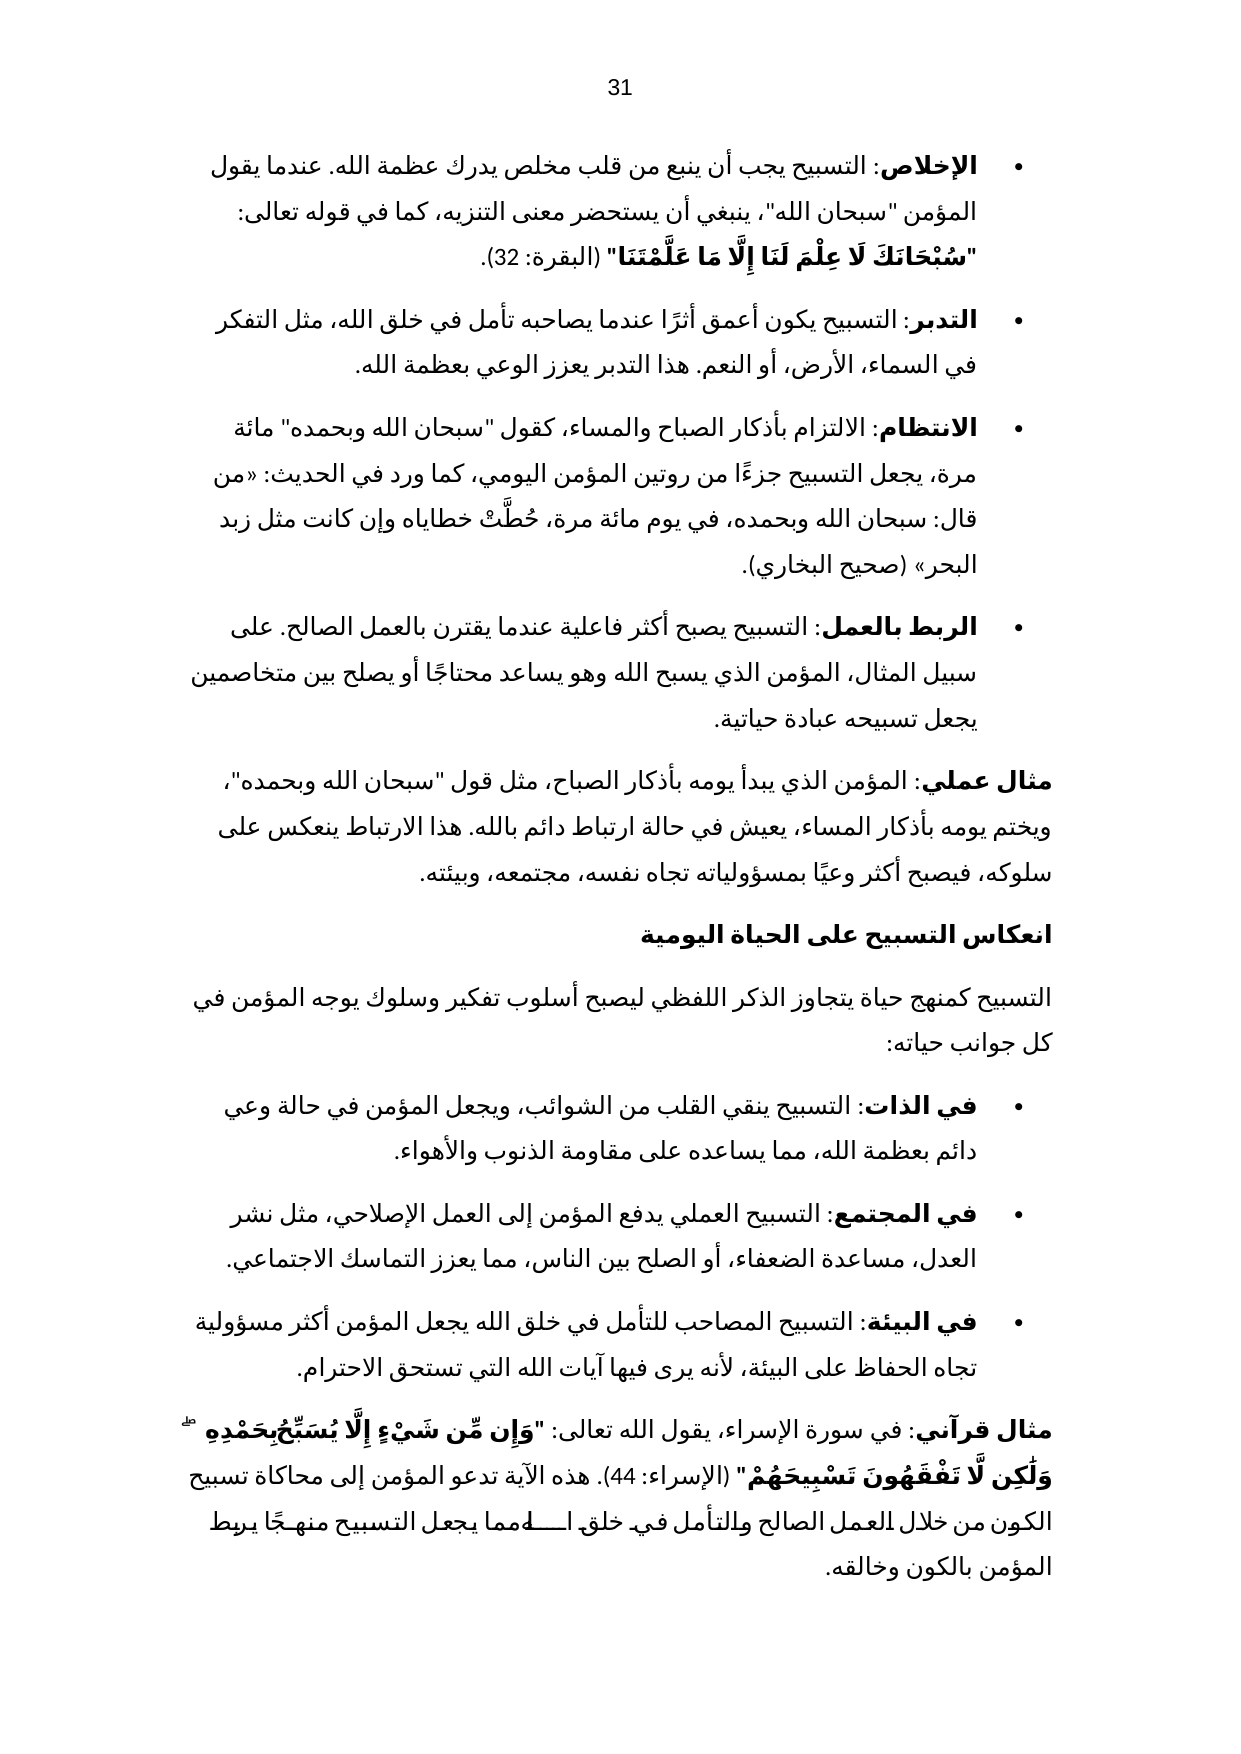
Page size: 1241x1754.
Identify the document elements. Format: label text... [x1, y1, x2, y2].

list الربط بالعمل: التسبيح يصبح أكثر فاعلية عندما يقترن بالعمل الصالح. على سبيل المثال، المؤمن الذي يسبح الله وهو يساعد محتاجًا أو يصلح بين متخاصمين يجعل تسبيحه عبادة حياتية. [187, 612, 1015, 733]
text التسبيح كمنهج حياة يتجاوز الذكر اللفظي ليصبح أسلوب تفكير وسلوك يوجه المؤمن في كل جوانب حياته: [187, 982, 1053, 1058]
list التدبر: التسبيح يكون أعمق أثرًا عندما يصاحبه تأمل في خلق الله، مثل التفكر في السماء، الأرض، أو النعم. هذا التدبر يعزز الوعي بعظمة الله. [187, 304, 1015, 380]
list في المجتمع: التسبيح العملي يدفع المؤمن إلى العمل الإصلاحي، مثل نشر العدل، مساعدة الضعفاء، أو الصلح بين الناس، مما يعزز التماسك الاجتماعي. [187, 1198, 1015, 1274]
text مثال قرآني: في سورة الإسراء، يقول الله تعالى: "وَإِن مِّن شَيْءٍ إِلَّا يُسَبِّحُ بِحَمْدِهِ ۖ وَلَٰكِن لَّا تَفْقَهُونَ تَسْبِيحَهُمْ" (الإسراء: 44). هذه الآية تدعو المؤمن إلى محاكاة تسبيح الكون من خلال العمل الصالح والتأمل في خلق الله، مما يجعل التسبيح منهجًا يربط المؤمن بالكون وخالقه. [187, 1414, 1053, 1582]
list الانتظام: الالتزام بأذكار الصباح والمساء، كقول "سبحان الله وبحمده" مائة مرة، يجعل التسبيح جزءًا من روتين المؤمن اليومي، كما ورد في الحديث: «من قال: سبحان الله وبحمده، في يوم مائة مرة، حُطَّتْ خطاياه وإن كانت مثل زبد البحر» (صحيح البخاري). [187, 412, 1015, 580]
text انعكاس التسبيح على الحياة اليومية [187, 919, 1053, 950]
list الإخلاص: التسبيح يجب أن ينبع من قلب مخلص يدرك عظمة الله. عندما يقول المؤمن "سبحان الله"، ينبغي أن يستحضر معنى التنزيه، كما في قوله تعالى: "سُبْحَانَكَ لَا عِلْمَ لَنَا إِلَّا مَا عَلَّمْتَنَا" (البقرة: 32). [187, 150, 1015, 272]
text مثال عملي: المؤمن الذي يبدأ يومه بأذكار الصباح، مثل قول "سبحان الله وبحمده"، ويختم يومه بأذكار المساء، يعيش في حالة ارتباط دائم بالله. هذا الارتباط ينعكس على سلوكه، فيصبح أكثر وعيًا بمسؤولياته تجاه نفسه، مجتمعه، وبيئته. [187, 765, 1053, 887]
list في البيئة: التسبيح المصاحب للتأمل في خلق الله يجعل المؤمن أكثر مسؤولية تجاه الحفاظ على البيئة، لأنه يرى فيها آيات الله التي تستحق الاحترام. [187, 1306, 1015, 1382]
list في الذات: التسبيح ينقي القلب من الشوائب، ويجعل المؤمن في حالة وعي دائم بعظمة الله، مما يساعده على مقاومة الذنوب والأهواء. [187, 1090, 1015, 1166]
